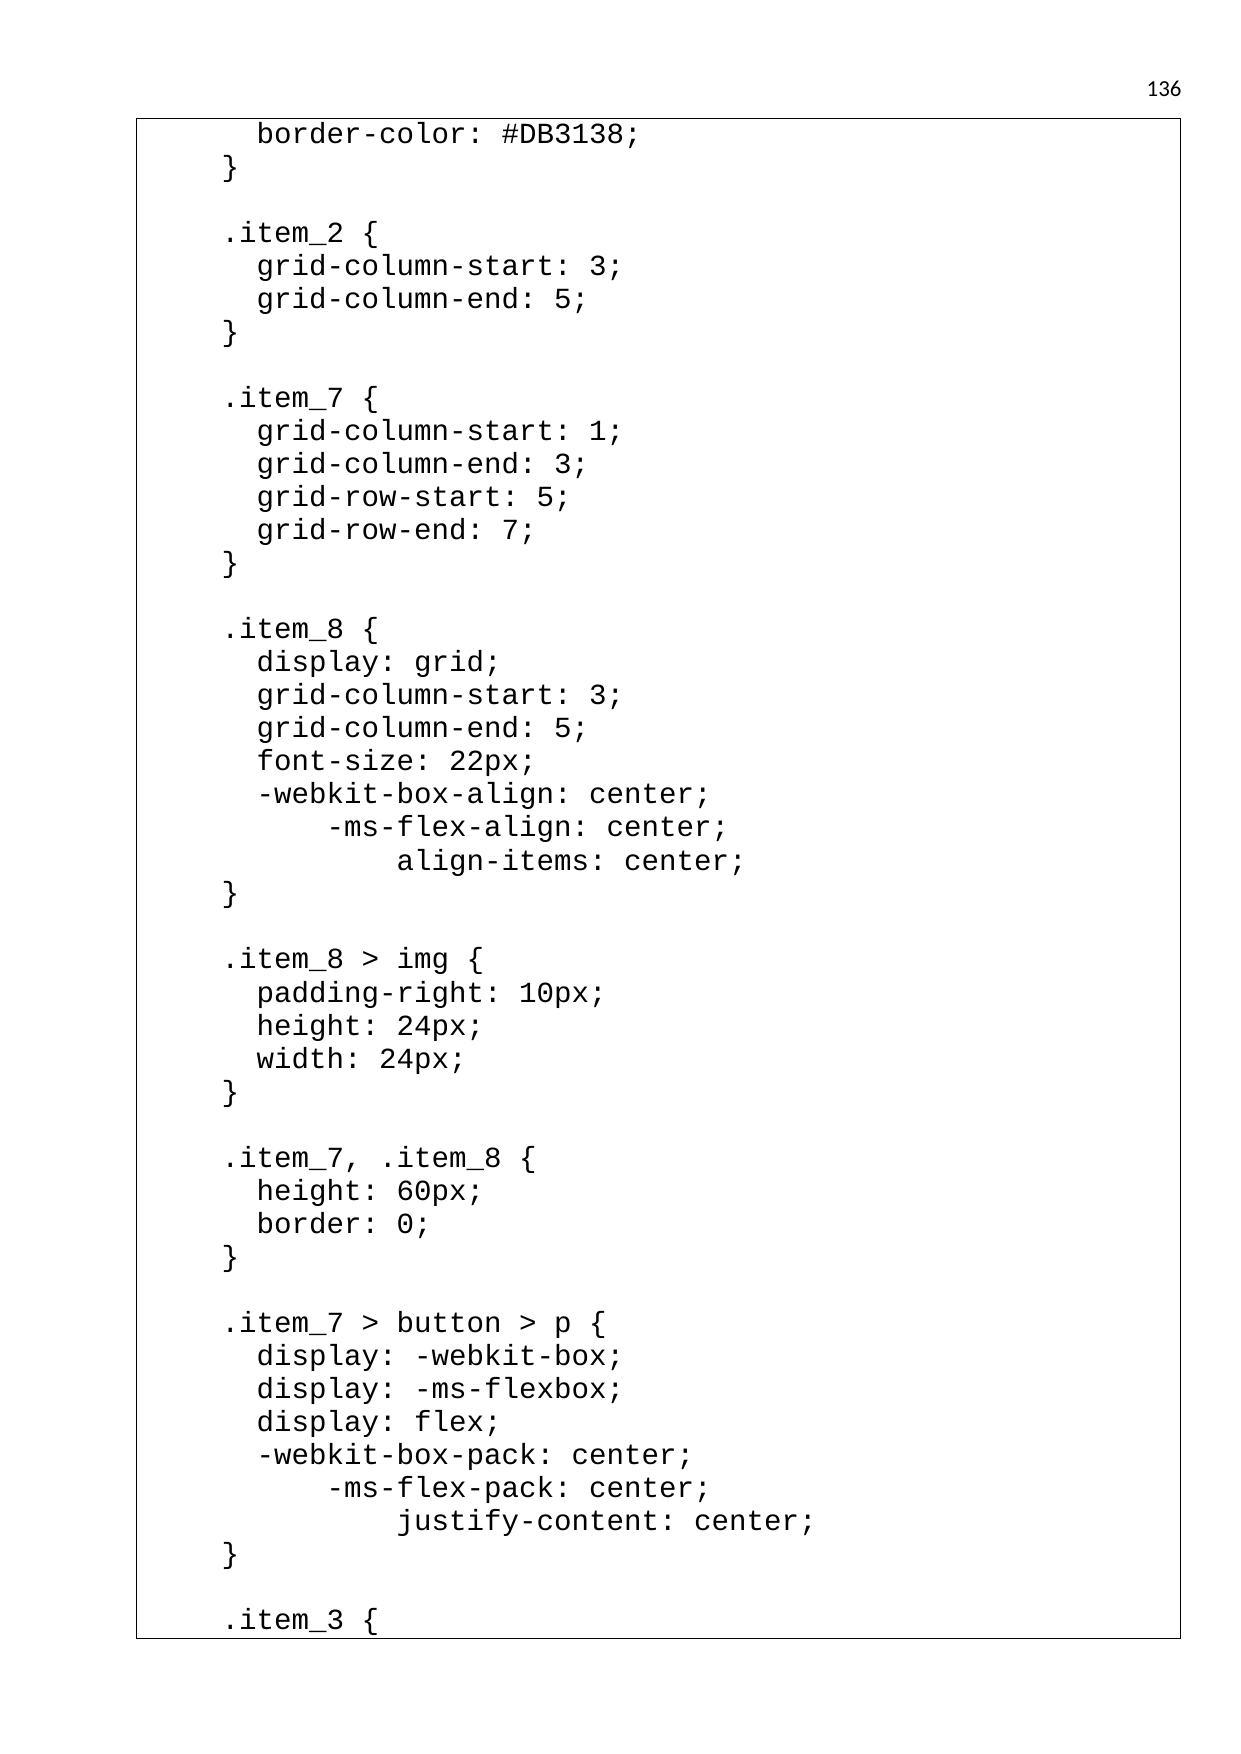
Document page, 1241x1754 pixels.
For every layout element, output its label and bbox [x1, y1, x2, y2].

table_header [137, 119, 1180, 1638]
